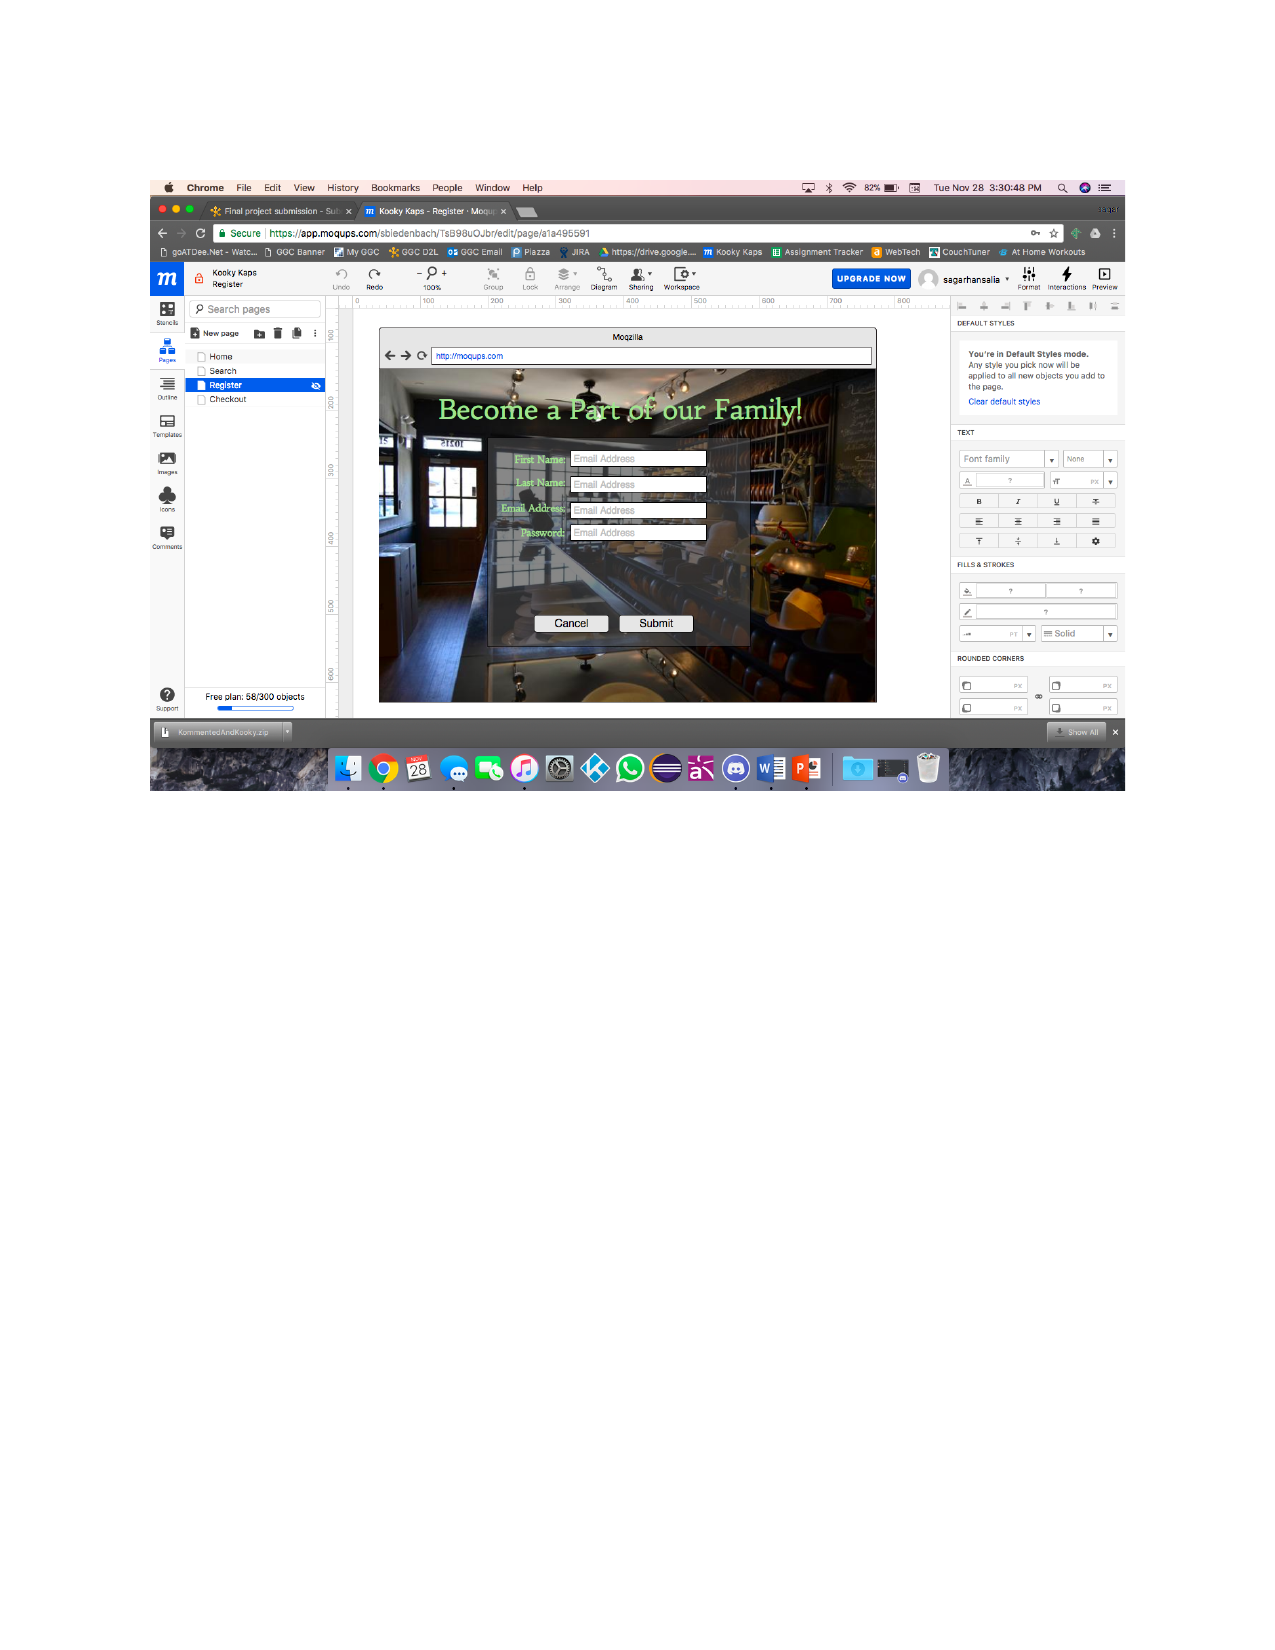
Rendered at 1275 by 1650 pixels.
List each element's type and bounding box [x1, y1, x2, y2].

picture [150, 180, 1125, 791]
